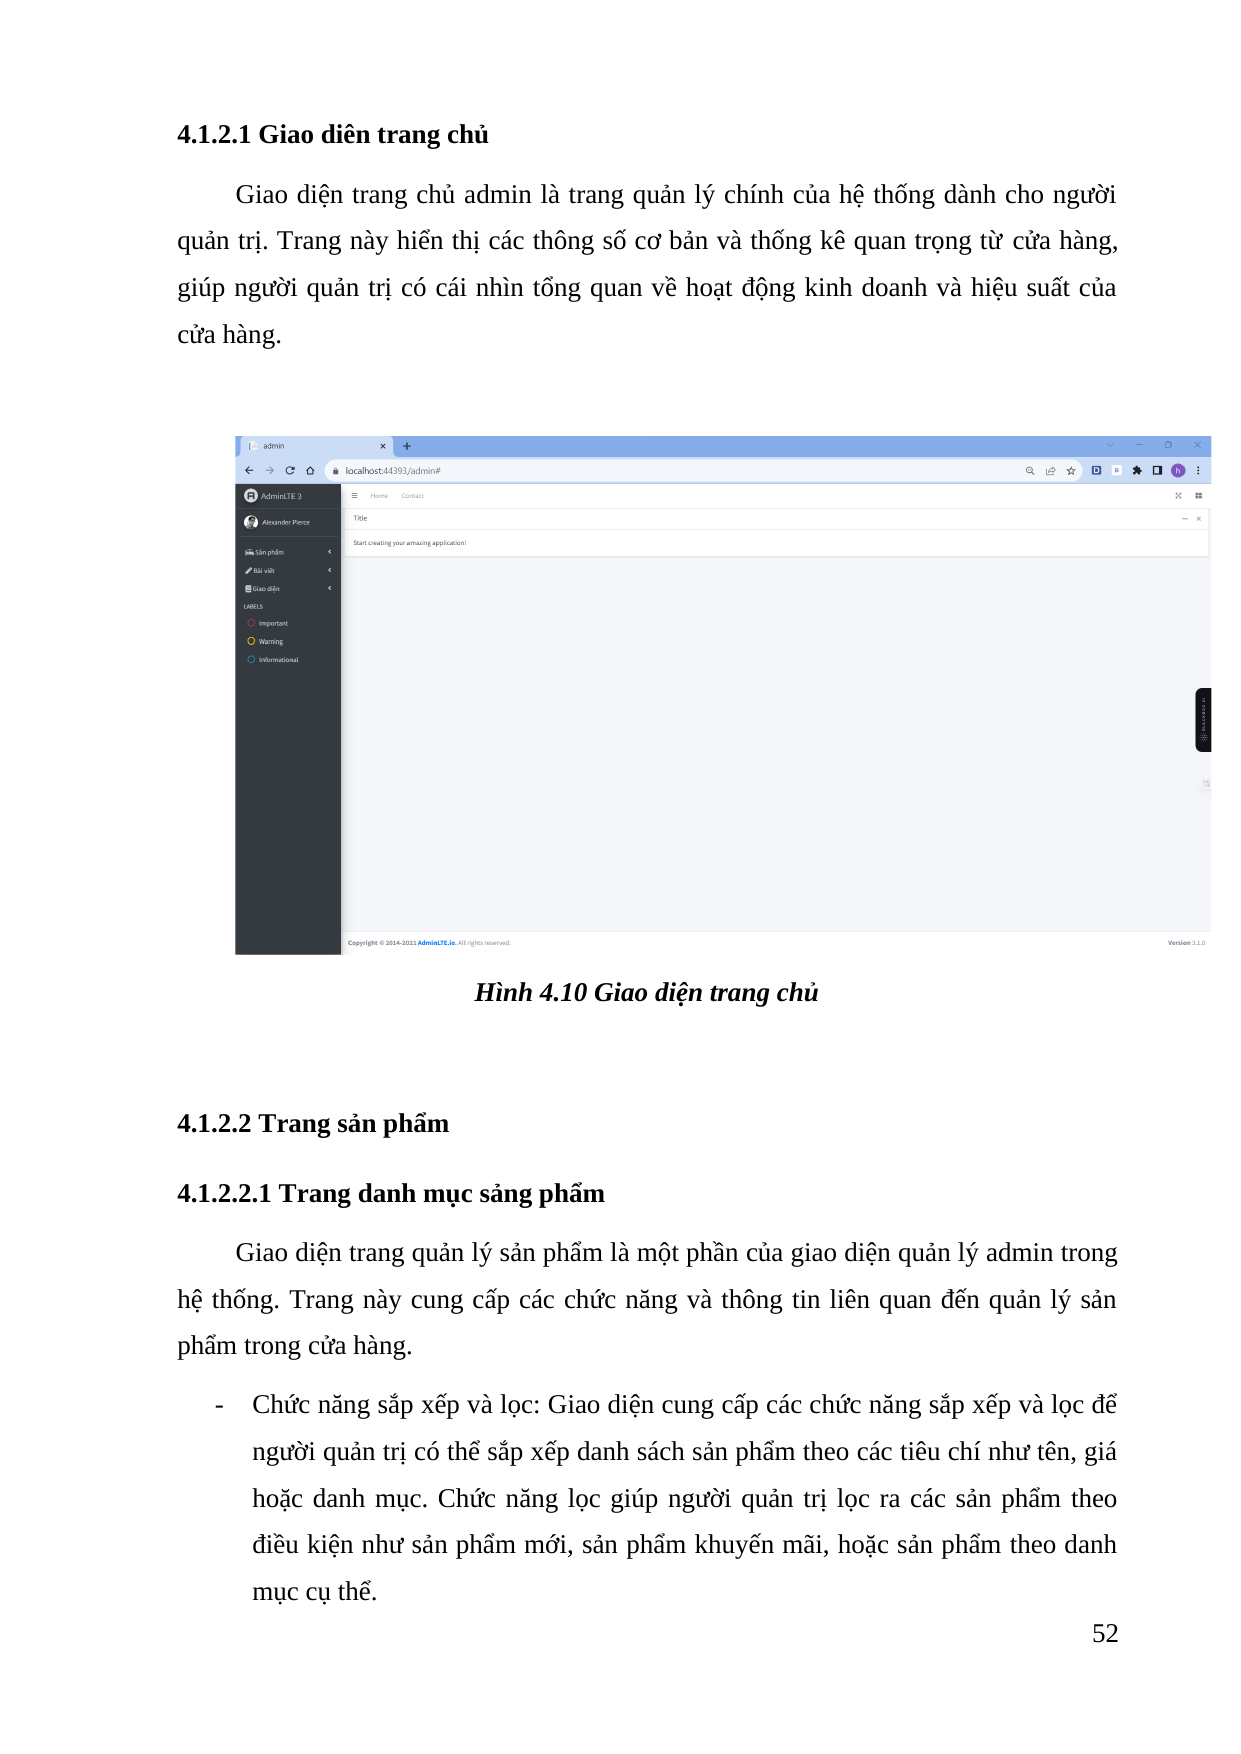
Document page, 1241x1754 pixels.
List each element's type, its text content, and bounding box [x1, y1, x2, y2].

subtitle 4.1.2.2 Trang sản phẩm [177, 1107, 1119, 1138]
text Giao diện trang quản lý sản phẩm là một phần của giao diện quản lý admin trong hệ thống. Trang này cung cấp các chức năng và thông tin liên quan đến quản lý sản phẩm trong cửa hàng. [177, 1236, 1119, 1361]
subtitle 4.1.2.1 Giao diên trang chủ [177, 118, 1119, 150]
picture [235, 436, 1212, 955]
subtitle Hình 4.10 Giao diện trang chủ [177, 977, 1119, 1008]
text Chức năng sắp xếp và lọc: Giao diện cung cấp các chức năng sắp xếp và lọc để người quản trị có thể sắp xếp danh sách sản phẩm theo các tiêu chí như tên, giá hoặc danh mục. Chức năng lọc giúp người quản trị lọc ra các sản phẩm theo điều kiện như sản phẩm mới, sản phẩm khuyến mãi, hoặc sản phẩm theo danh mục cụ thể. [214, 1389, 1119, 1606]
text Giao diện trang chủ admin là trang quản lý chính của hệ thống dành cho người quản trị. Trang này hiển thị các thông số cơ bản và thống kê quan trọng từ cửa hàng, giúp người quản trị có cái nhìn tổng quan về hoạt động kinh doanh và hiệu suất của cửa hàng. [177, 178, 1119, 349]
subtitle 4.1.2.2.1 Trang danh mục sảng phẩm [177, 1177, 1119, 1208]
